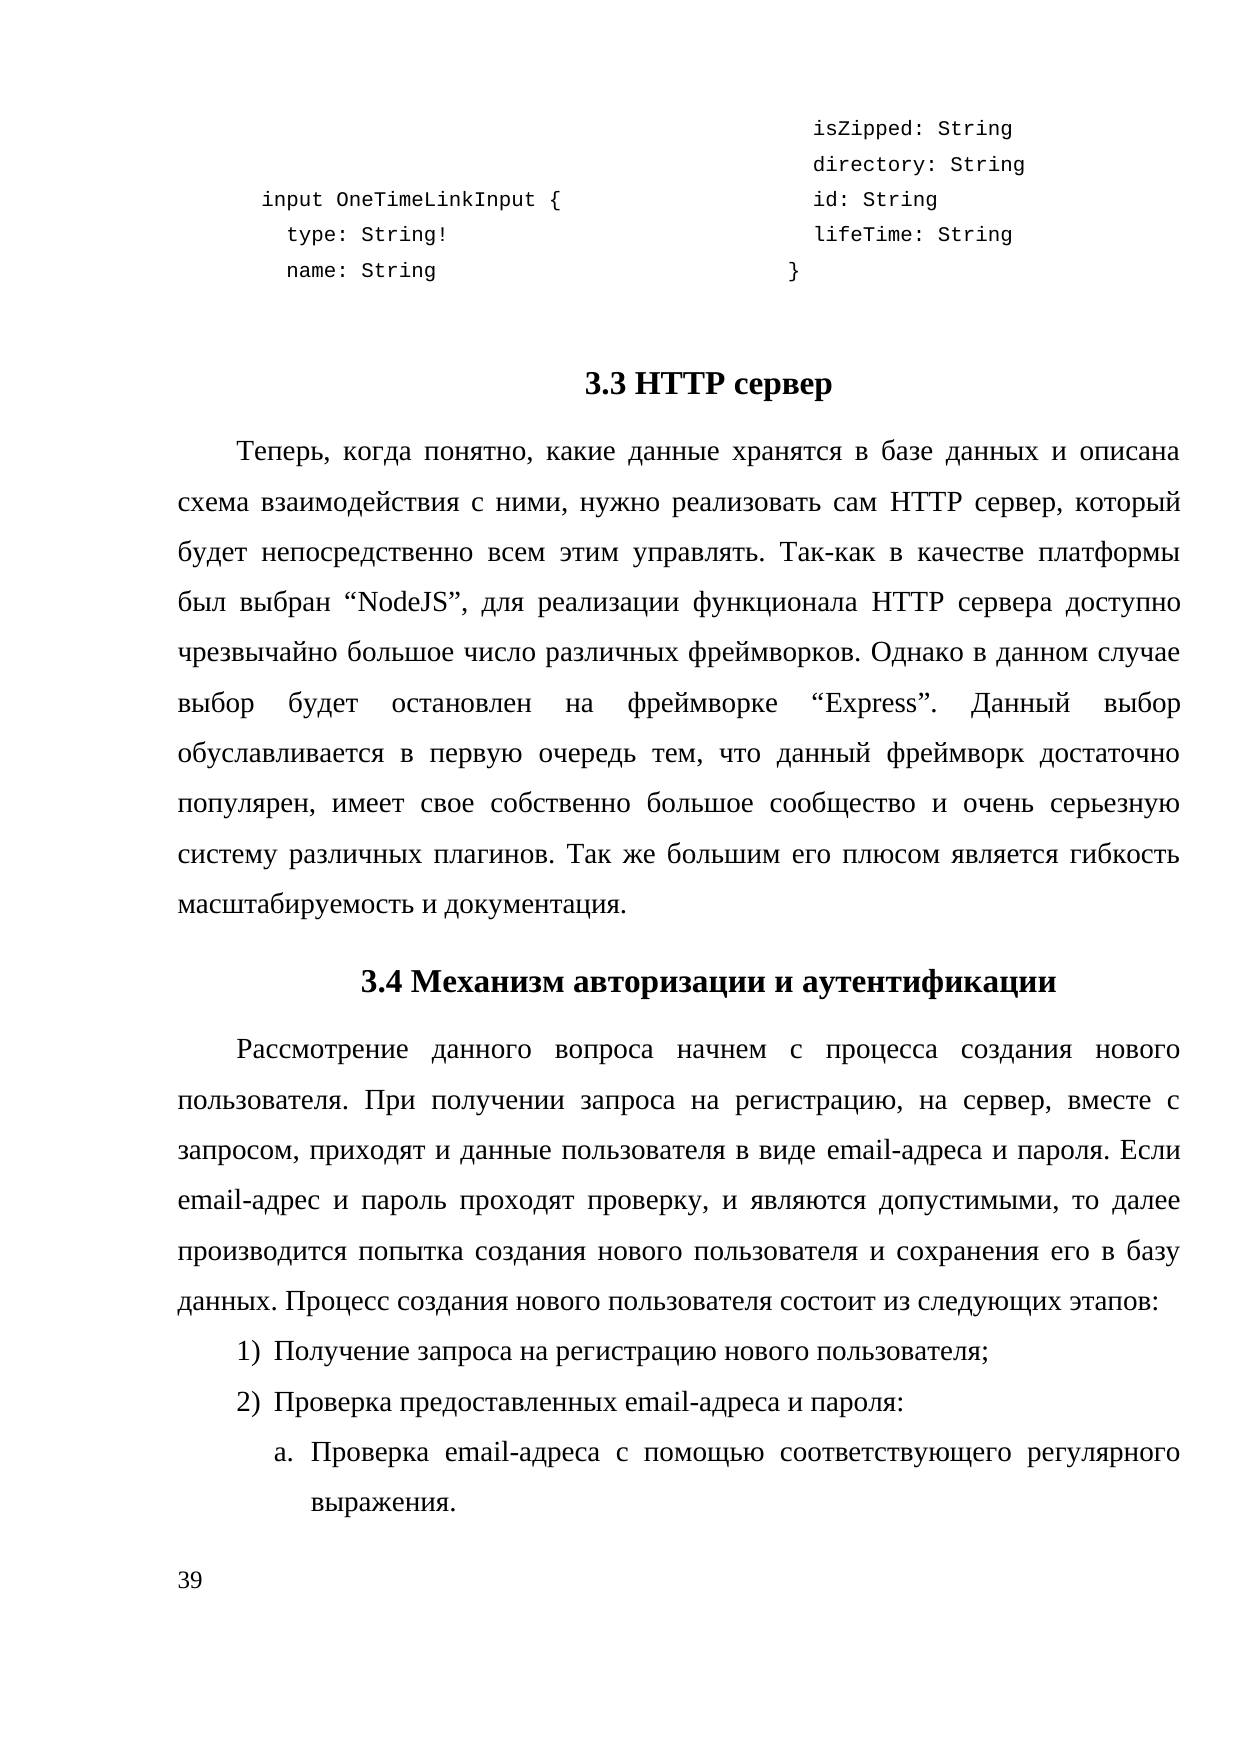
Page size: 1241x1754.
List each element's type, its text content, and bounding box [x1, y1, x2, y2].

text Рассмотрение данного вопроса начнем с процесса создания нового пользователя. При получении запроса на регистрацию, на сервер, вместе с запросом, приходят и данные пользователя в виде email-адреса и пароля. Если email-адрес и пароль проходят проверку, и являются допустимыми, то далее производится попытка создания нового пользователя и сохранения его в базу данных. Процесс создания нового пользователя состоит из следующих этапов: [177, 1031, 1181, 1317]
text input OneTimeLinkInput { [177, 189, 655, 213]
text id: String [703, 189, 1181, 213]
list Проверка предоставленных email-адреса и пароля: [236, 1384, 1181, 1417]
text lifeTime: String [703, 224, 1181, 248]
text type: String! [177, 224, 655, 248]
text } [703, 260, 1181, 283]
text directory: String [703, 153, 1181, 177]
text name: String [177, 260, 655, 283]
text Теперь, когда понятно, какие данные хранятся в базе данных и описана схема взаимодействия с ними, нужно реализовать сам HTTP сервер, который будет непосредственно всем этим управлять. Так-как в качестве платформы был выбран “NodeJS”, для реализации функционала HTTP сервера доступно чрезвычайно большое число различных фреймворков. Однако в данном случае выбор будет остановлен на фреймворке “Express”. Данный выбор обуславливается в первую очередь тем, что данный фреймворк достаточно популярен, имеет свое собственно большое сообщество и очень серьезную систему различных плагинов. Так же большим его плюсом является гибкость масштабируемость и документация. [177, 433, 1181, 920]
list Получение запроса на регистрацию нового пользователя; [236, 1333, 1181, 1367]
subtitle 3.3 HTTP сервер [236, 363, 1181, 402]
text isZipped: String [703, 118, 1181, 142]
list Проверка email-адреса с помощью соответствующего регулярного выражения. [273, 1434, 1181, 1518]
subtitle 3.4 Механизм авторизации и аутентификации [236, 961, 1181, 1000]
